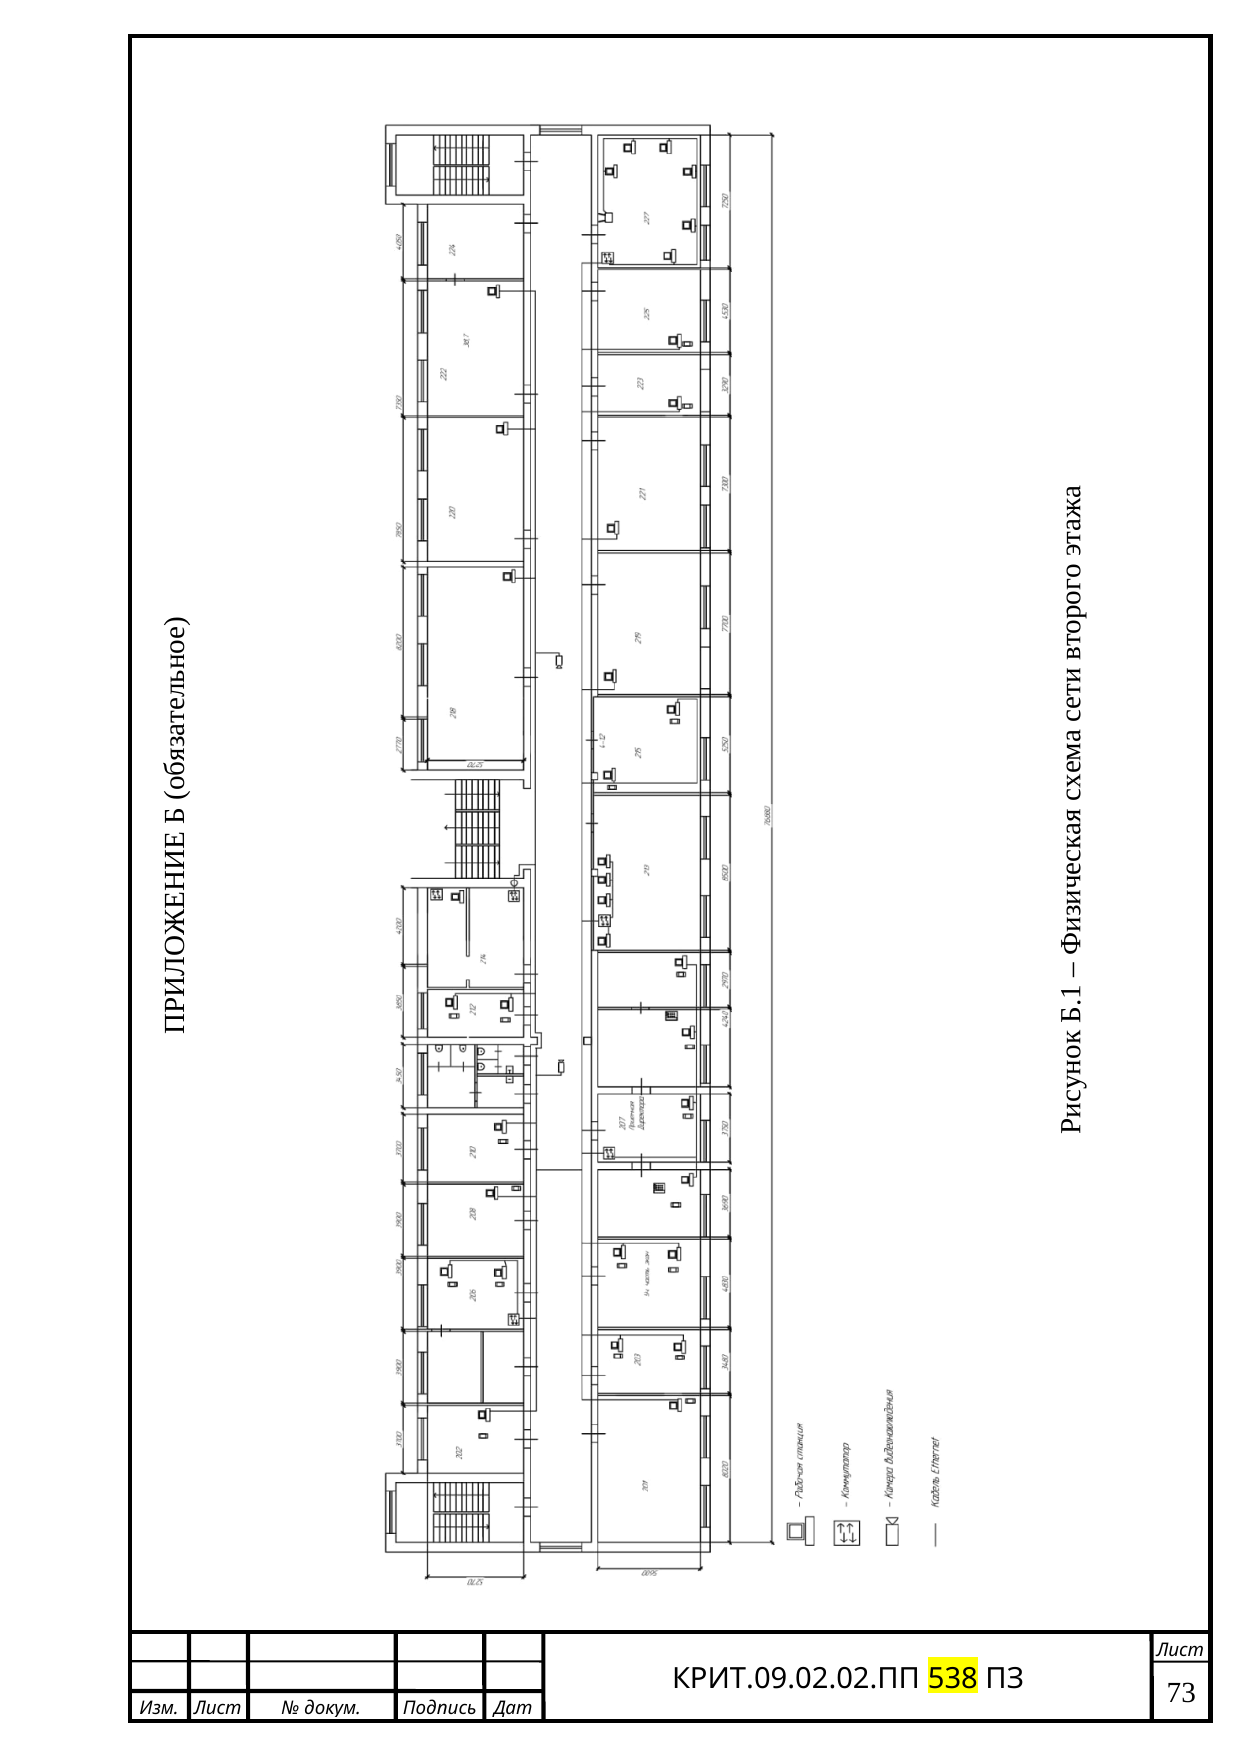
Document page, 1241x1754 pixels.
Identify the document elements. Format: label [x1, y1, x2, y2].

picture [365, 106, 965, 1589]
